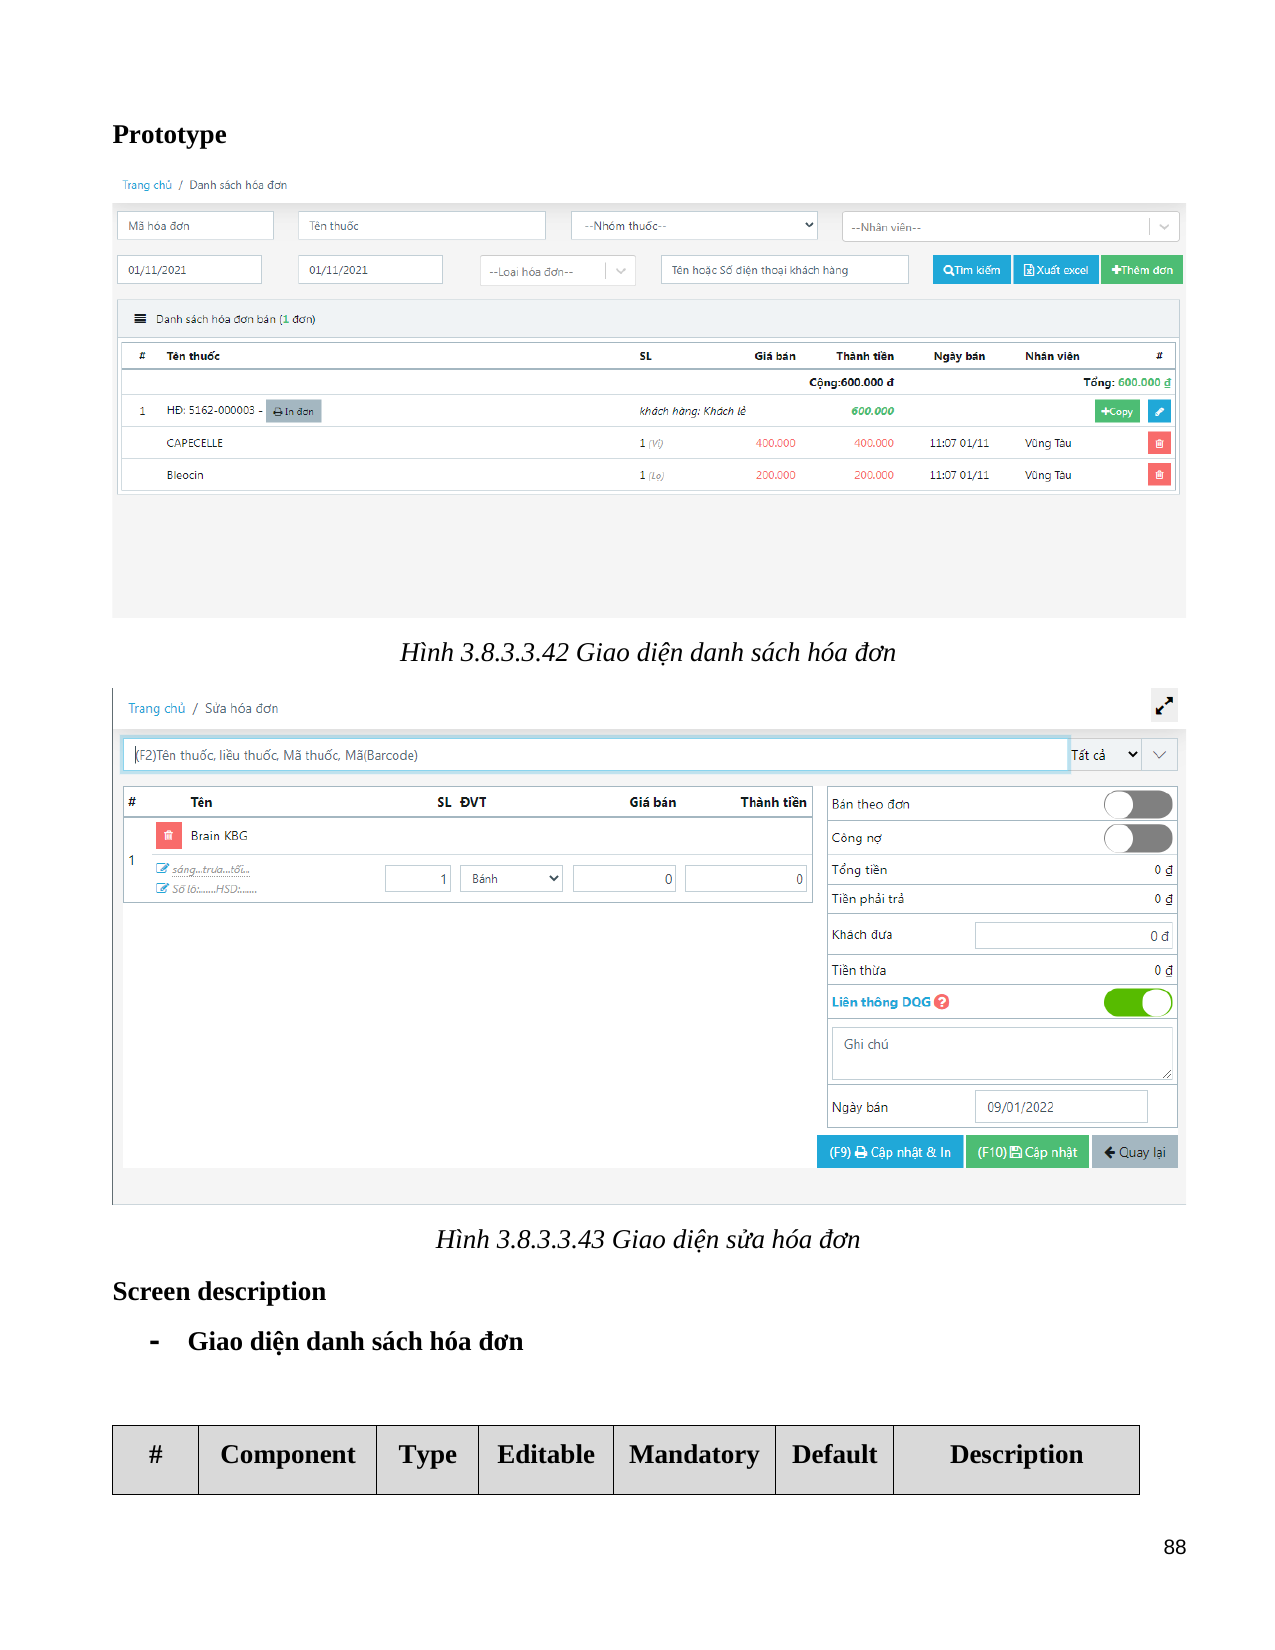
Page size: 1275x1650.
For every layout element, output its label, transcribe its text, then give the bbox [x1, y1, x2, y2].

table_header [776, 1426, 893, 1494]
picture [112, 168, 1187, 618]
picture [112, 688, 1187, 1205]
text Prototype [112, 118, 1186, 149]
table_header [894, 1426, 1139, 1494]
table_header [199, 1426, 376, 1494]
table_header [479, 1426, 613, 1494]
text Screen description [112, 1275, 1186, 1306]
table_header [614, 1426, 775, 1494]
list Giao diện danh sách hóa đơn [150, 1325, 1186, 1356]
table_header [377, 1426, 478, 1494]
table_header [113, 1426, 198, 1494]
